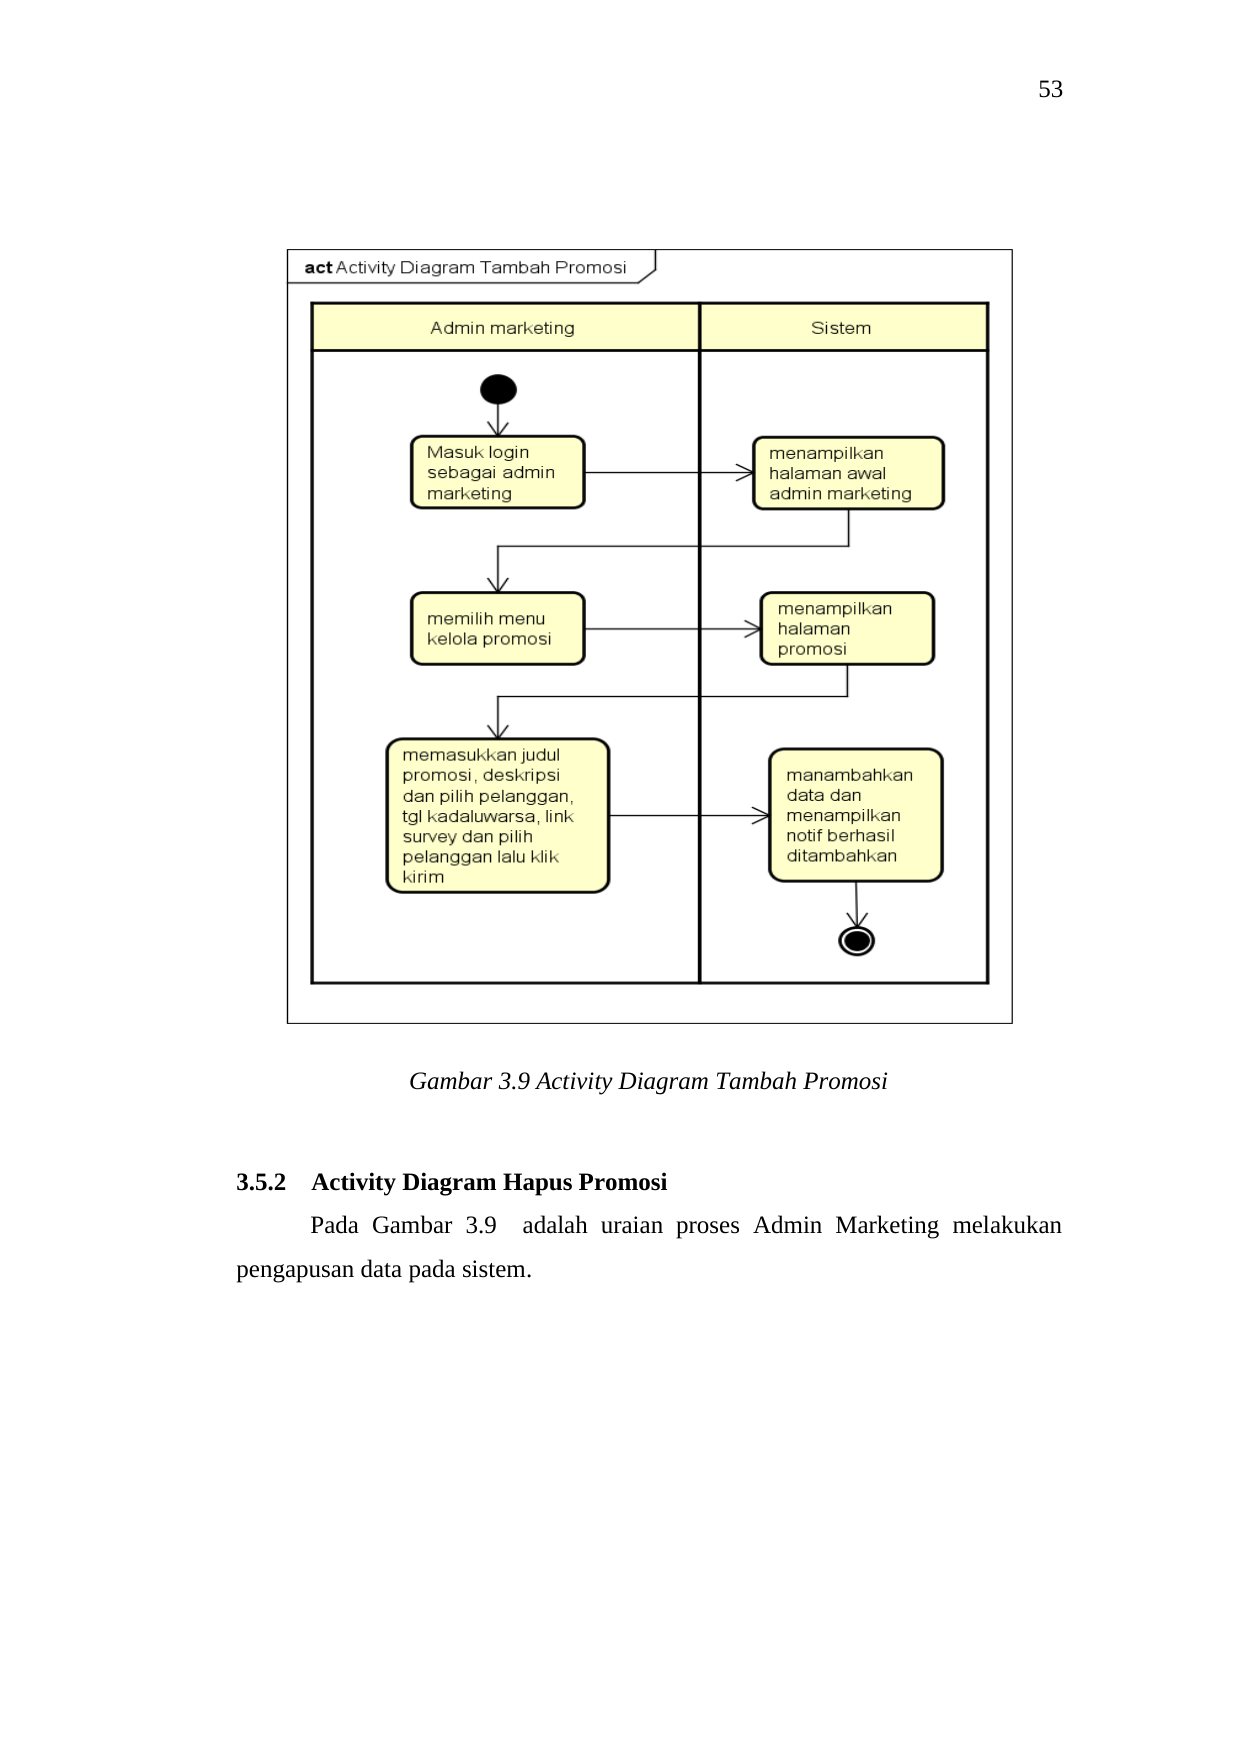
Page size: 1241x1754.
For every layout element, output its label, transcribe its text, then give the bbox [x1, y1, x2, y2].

picture [271, 236, 1029, 1036]
subtitle Activity Diagram Hapus Promosi [236, 1167, 1063, 1196]
text Pada Gambar 3.9 adalah uraian proses Admin Marketing melakukan pengapusan data pada sistem. [236, 1211, 1063, 1282]
